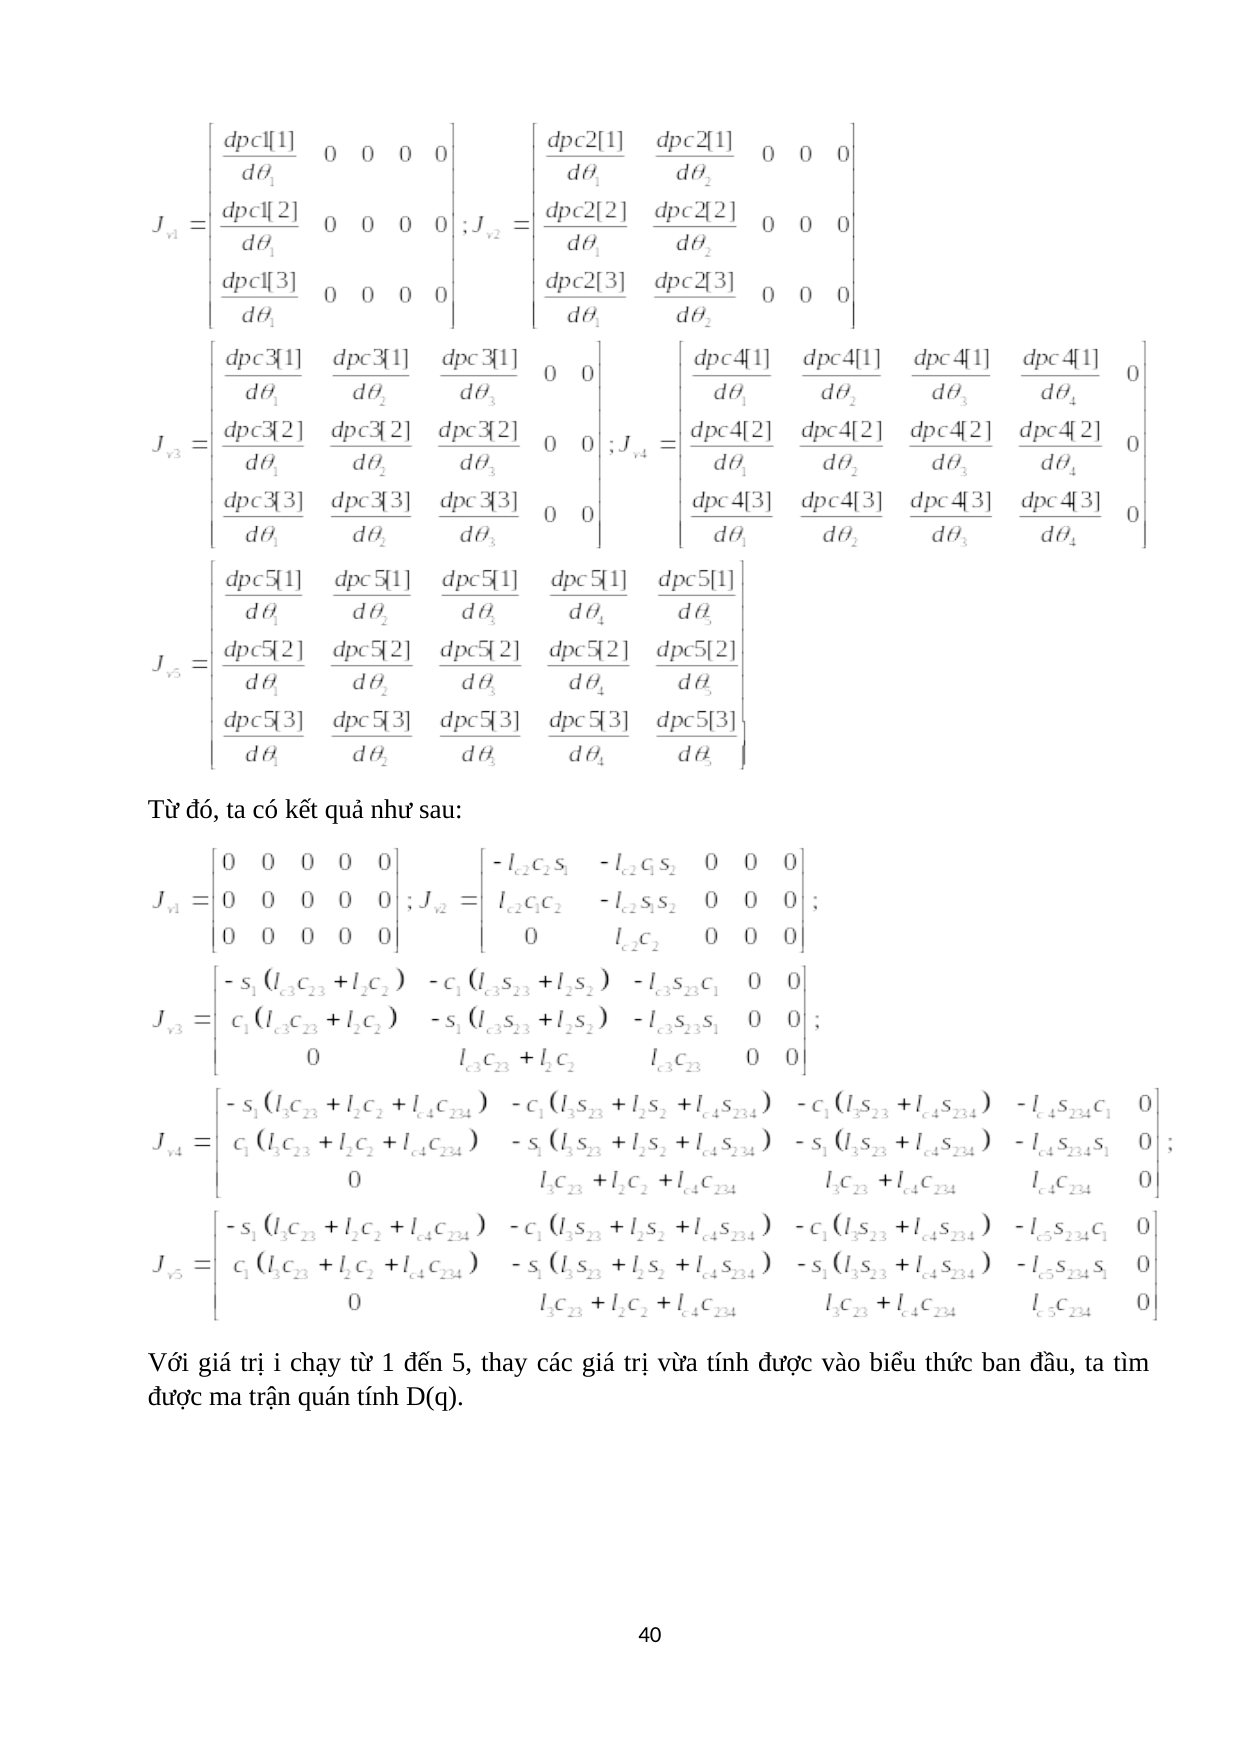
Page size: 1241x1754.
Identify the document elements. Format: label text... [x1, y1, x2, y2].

text Từ đó, ta có kết quả như sau: [148, 793, 1152, 825]
text Với giá trị i chạy từ 1 đến 5, thay các giá trị vừa tính được vào biểu thức ban đầu, ta tìm được ma trận quán tính D(q). [148, 1347, 1152, 1411]
